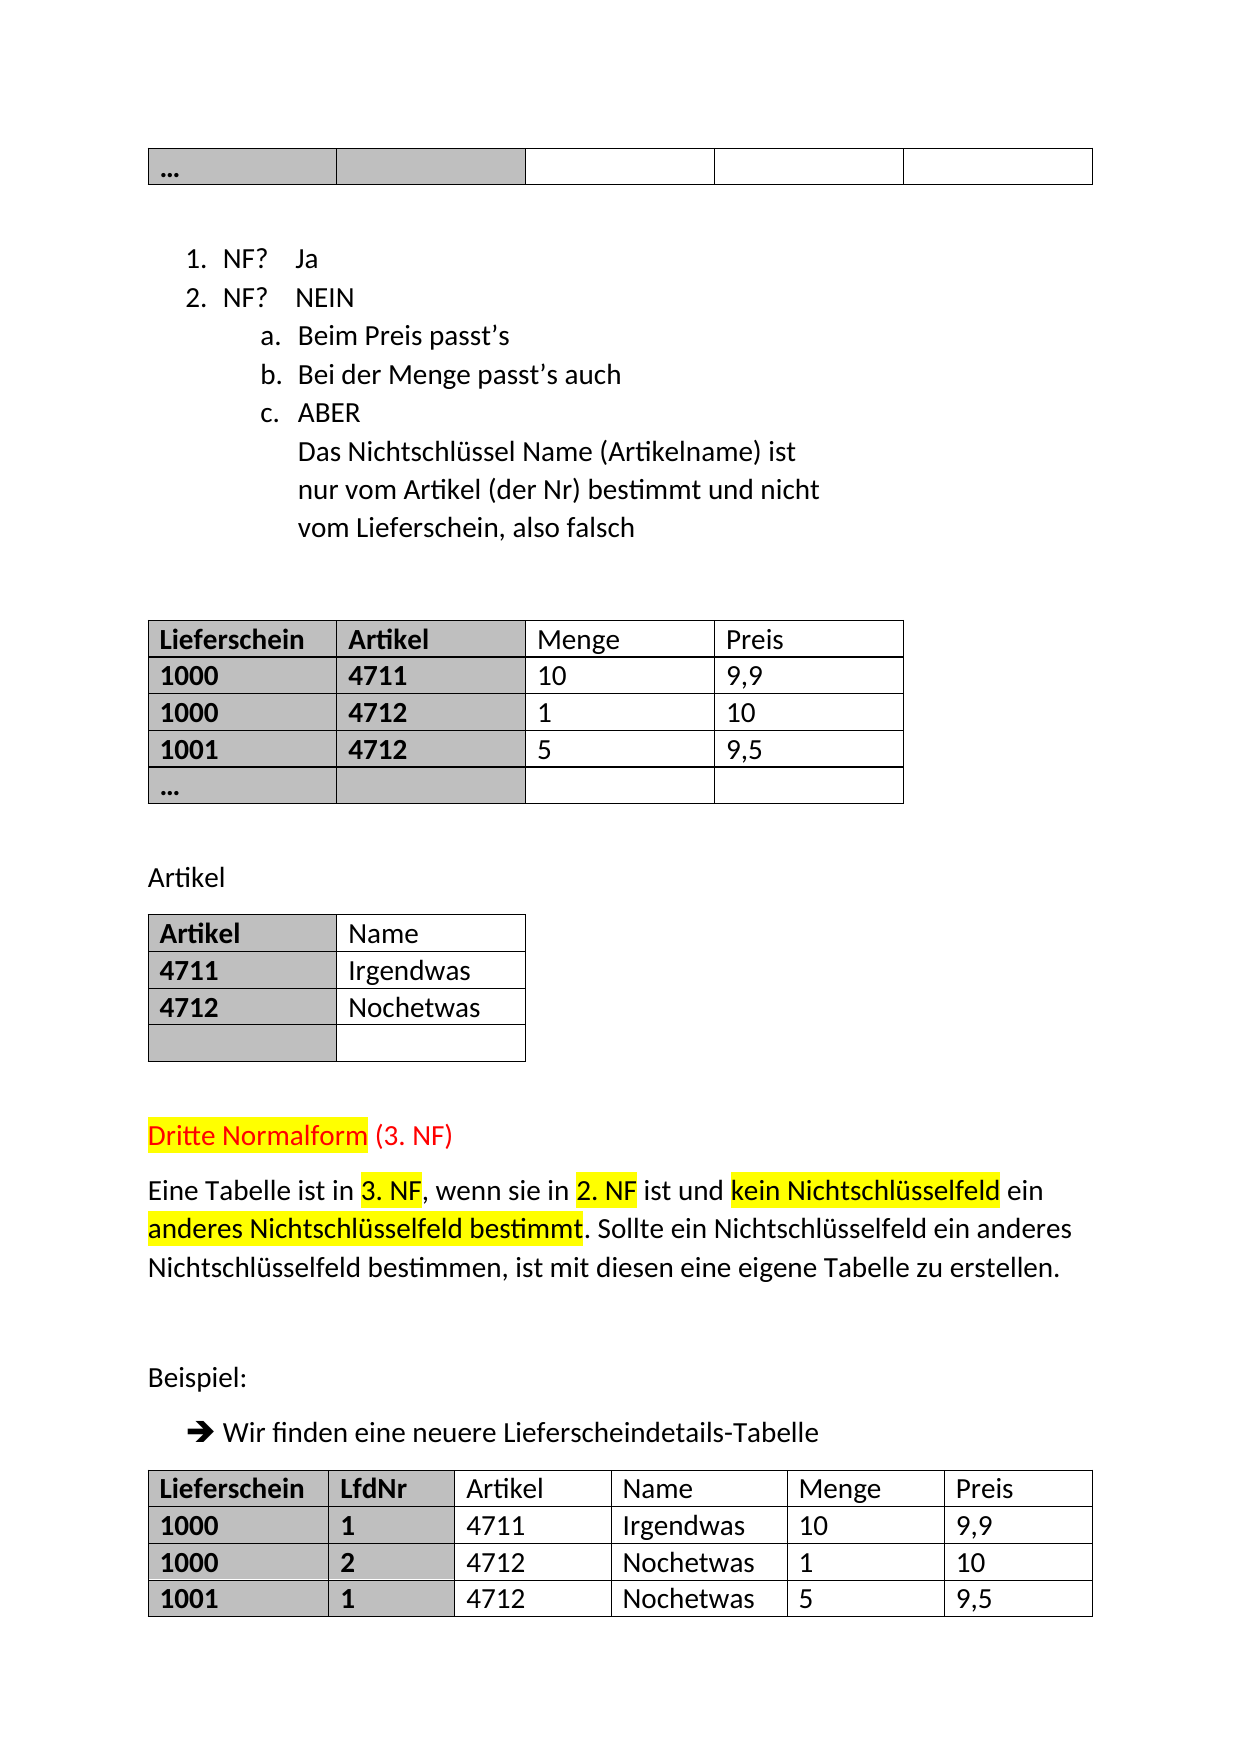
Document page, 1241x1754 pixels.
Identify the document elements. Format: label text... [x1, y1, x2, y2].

list NF? NEIN [185, 279, 1093, 314]
list Beim Preis passt’s [260, 317, 1093, 353]
table_header Preis [945, 1471, 1092, 1506]
table_header Name [612, 1471, 787, 1506]
table_header Lieferschein [149, 1471, 328, 1506]
text Artikel [148, 859, 1093, 895]
table_cell [715, 768, 903, 803]
table_cell 4712 [337, 694, 525, 730]
table_cell 1001 [149, 1581, 328, 1616]
table_cell Irgendwas [612, 1507, 787, 1543]
table_cell 4712 [337, 731, 525, 766]
table_cell [526, 768, 714, 803]
list NF? Ja [185, 240, 1093, 276]
table_cell 9,5 [715, 731, 903, 766]
list Bei der Menge passt’s auch [260, 356, 1093, 391]
table_cell Irgendwas [337, 952, 525, 988]
text Eine Tabelle ist in 3. NF, wenn sie in 2. NF ist und kein Nichtschlüsselfeld ein anderes Nichtschlüsselfeld bestimmt. Sollte ein Nichtschlüsselfeld ein anderes Nichtschlüsselfeld bestimmen, ist mit diesen eine eigene Tabelle zu erstellen. [148, 1172, 1093, 1285]
table_cell 1000 [149, 1544, 328, 1579]
table_cell 1 [329, 1507, 454, 1543]
table_cell 10 [526, 658, 714, 693]
table_cell … [149, 149, 336, 184]
table_cell 4711 [337, 658, 525, 693]
table_header Menge [526, 621, 714, 656]
table_header Name [337, 915, 525, 951]
table_cell [715, 149, 903, 184]
table_cell [337, 149, 525, 184]
table_header LfdNr [329, 1471, 454, 1506]
table_cell 4712 [455, 1544, 611, 1579]
table_cell 1000 [149, 1507, 328, 1543]
table_cell 1 [788, 1544, 944, 1579]
table_cell Nochetwas [337, 989, 525, 1024]
text Dritte Normalform (3. NF) [368, 1117, 1093, 1153]
table_cell 4711 [455, 1507, 611, 1543]
table_cell [337, 1025, 525, 1061]
table_cell 9,5 [945, 1581, 1092, 1616]
table_cell 4712 [455, 1581, 611, 1616]
table_cell 10 [945, 1544, 1092, 1579]
table_cell 9,9 [715, 658, 903, 693]
table_header Menge [788, 1471, 944, 1506]
table_header Artikel [337, 621, 525, 656]
table_cell 1 [526, 694, 714, 730]
table_cell 5 [526, 731, 714, 766]
table_header Artikel [455, 1471, 611, 1506]
table_cell [337, 768, 525, 803]
table_cell Nochetwas [612, 1544, 787, 1579]
table_cell 5 [788, 1581, 944, 1616]
table_header Lieferschein [149, 621, 336, 656]
table_cell 1000 [149, 658, 336, 693]
table_cell 10 [788, 1507, 944, 1543]
list Wir finden eine neuere Lieferscheindetails-Tabelle [185, 1414, 1093, 1450]
table_cell 4711 [149, 952, 336, 988]
table_cell 2 [329, 1544, 454, 1579]
text Beispiel: [148, 1359, 1093, 1395]
table_cell 4712 [149, 989, 336, 1024]
list ABER Das Nichtschlüssel Name (Artikelname) ist nur vom Artikel (der Nr) bestimmt und nicht vom Lieferschein, also falsch [260, 394, 1093, 545]
table_header Preis [715, 621, 903, 656]
table_cell [904, 149, 1092, 184]
table_cell 10 [715, 694, 903, 730]
table_cell Nochetwas [612, 1581, 787, 1616]
table_cell [526, 149, 714, 184]
table_cell … [149, 768, 336, 803]
table_cell [149, 1025, 336, 1061]
table_header Artikel [149, 915, 336, 951]
table_cell 1 [329, 1581, 454, 1616]
table_cell 9,9 [945, 1507, 1092, 1543]
table_cell 1001 [149, 731, 336, 766]
table_cell 1000 [149, 694, 336, 730]
